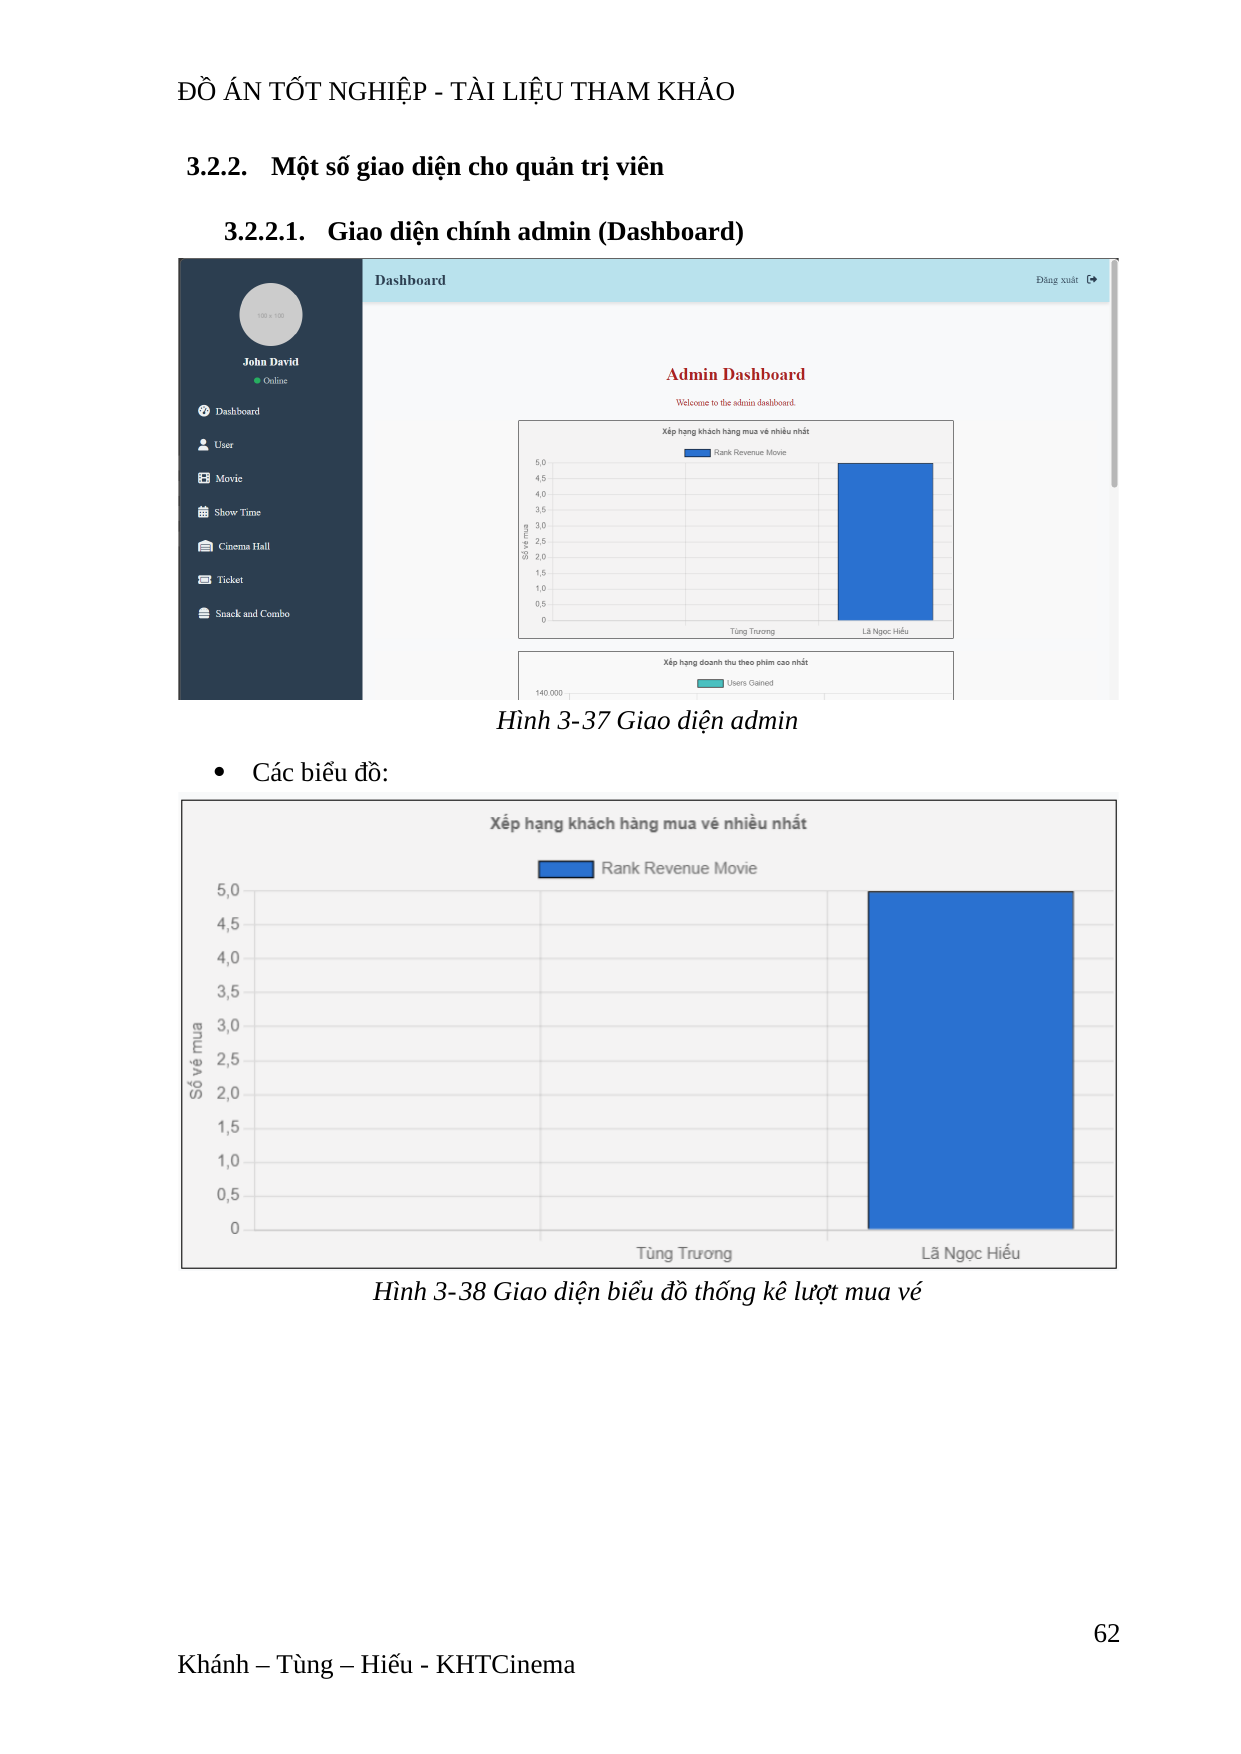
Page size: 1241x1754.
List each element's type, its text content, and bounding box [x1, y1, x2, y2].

list Các biểu đồ: [214, 756, 1120, 787]
picture [178, 258, 1119, 700]
picture [178, 792, 1119, 1271]
subtitle Một số giao diện cho quản trị viên [186, 150, 1120, 181]
subtitle Giao diện chính admin (Dashboard) [224, 215, 1120, 246]
